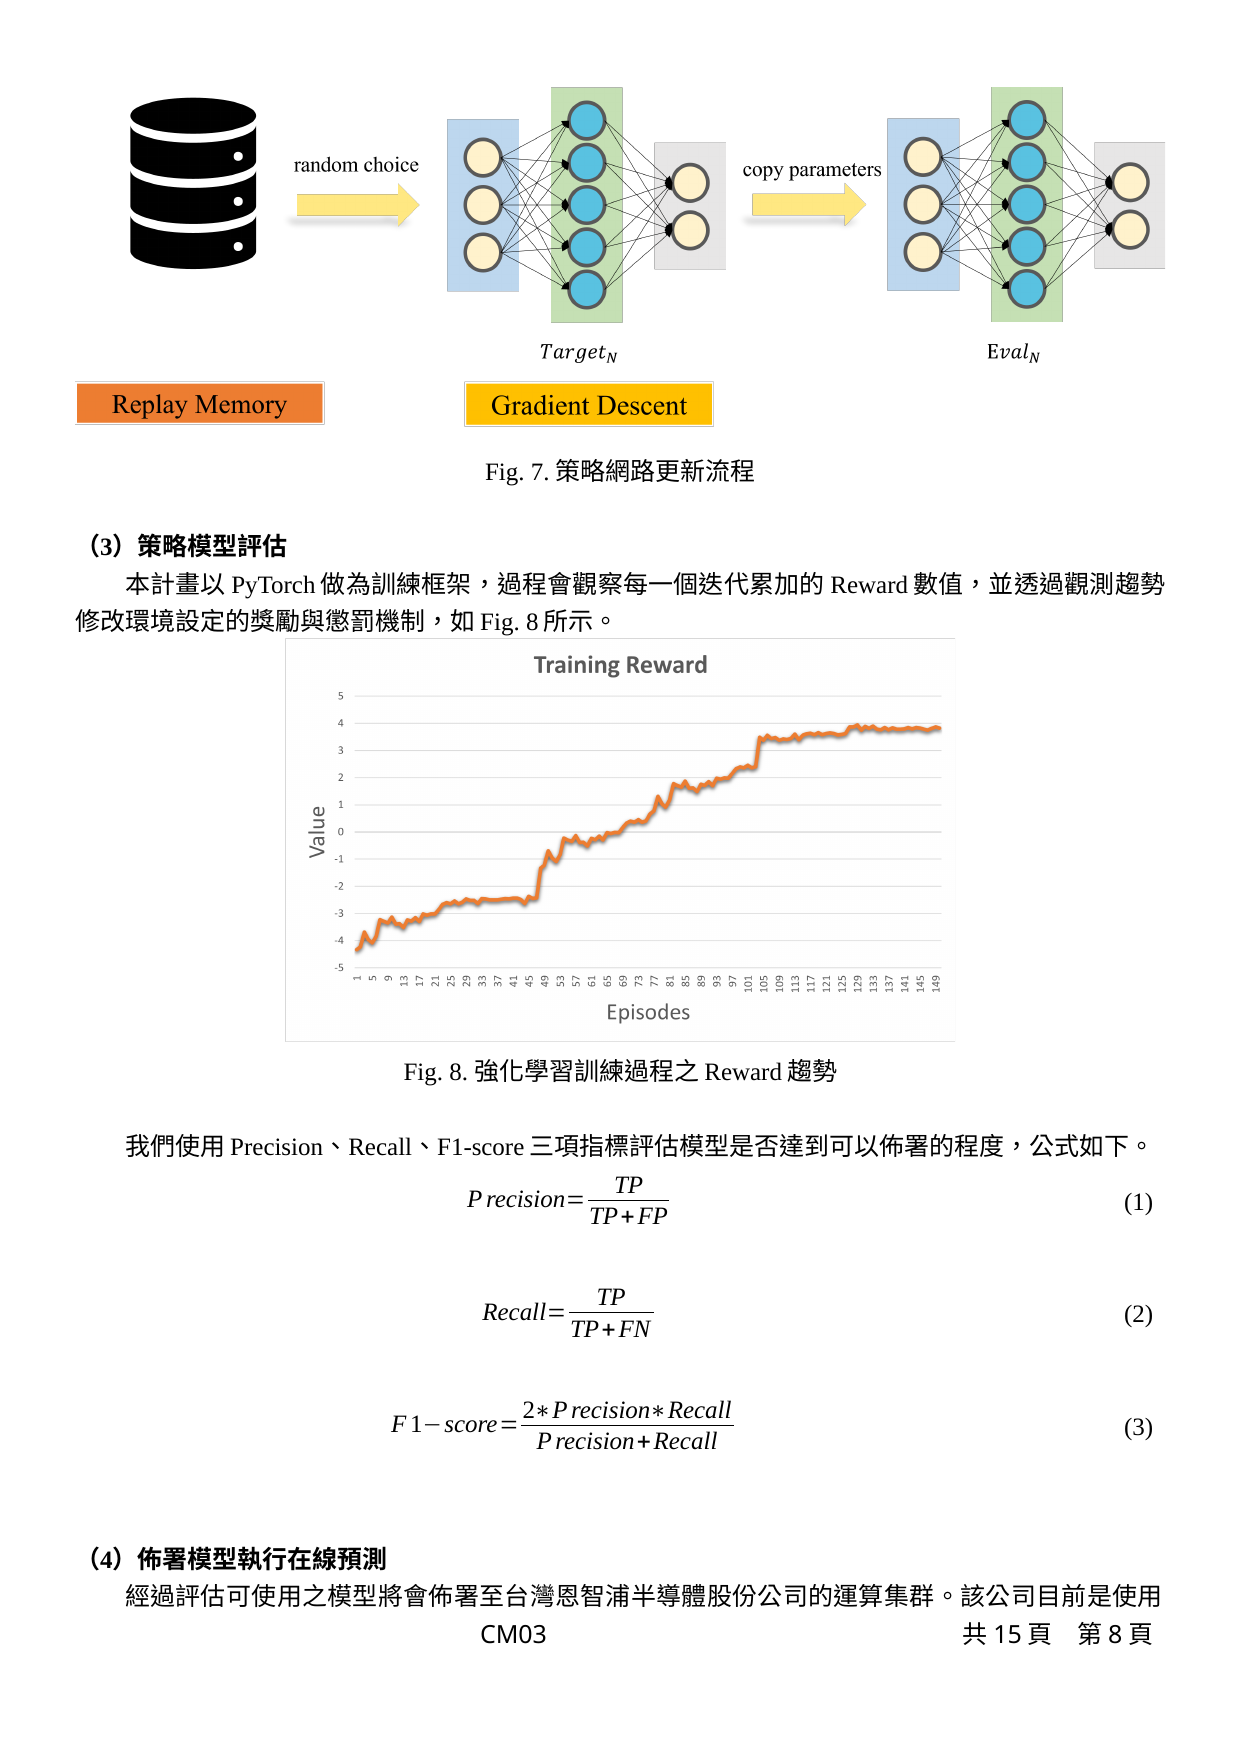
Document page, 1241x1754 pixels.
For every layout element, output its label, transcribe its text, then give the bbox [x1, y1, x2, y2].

table_header (3) [1050, 1389, 1164, 1463]
text 本計畫以PyTorch做為訓練框架，過程會觀察每一個迭代累加的Reward數值，並透過觀測趨勢修改環境設定的獎勵與懲罰機制，如Fig. 8所示。 [75, 563, 1165, 638]
picture [285, 638, 955, 1042]
table_header (1) [1035, 1164, 1164, 1238]
text （3）策略模型評估 [75, 526, 1165, 563]
text 我們使用Precision、Recall、F1-score三項指標評估模型是否達到可以佈署的程度，公式如下。 [75, 1126, 1165, 1163]
text Fig. 8. 強化學習訓練過程之Reward趨勢 [75, 1051, 1165, 1088]
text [75, 1576, 1165, 1613]
text （4）佈署模型執行在線預測 [75, 1538, 1165, 1576]
table_header [75, 1276, 1108, 1351]
table_header [75, 1164, 1035, 1238]
table_header [75, 1389, 1049, 1463]
picture [75, 76, 1166, 438]
table_header (2) [1109, 1276, 1164, 1351]
text Fig. 7. 策略網路更新流程 [75, 451, 1165, 488]
